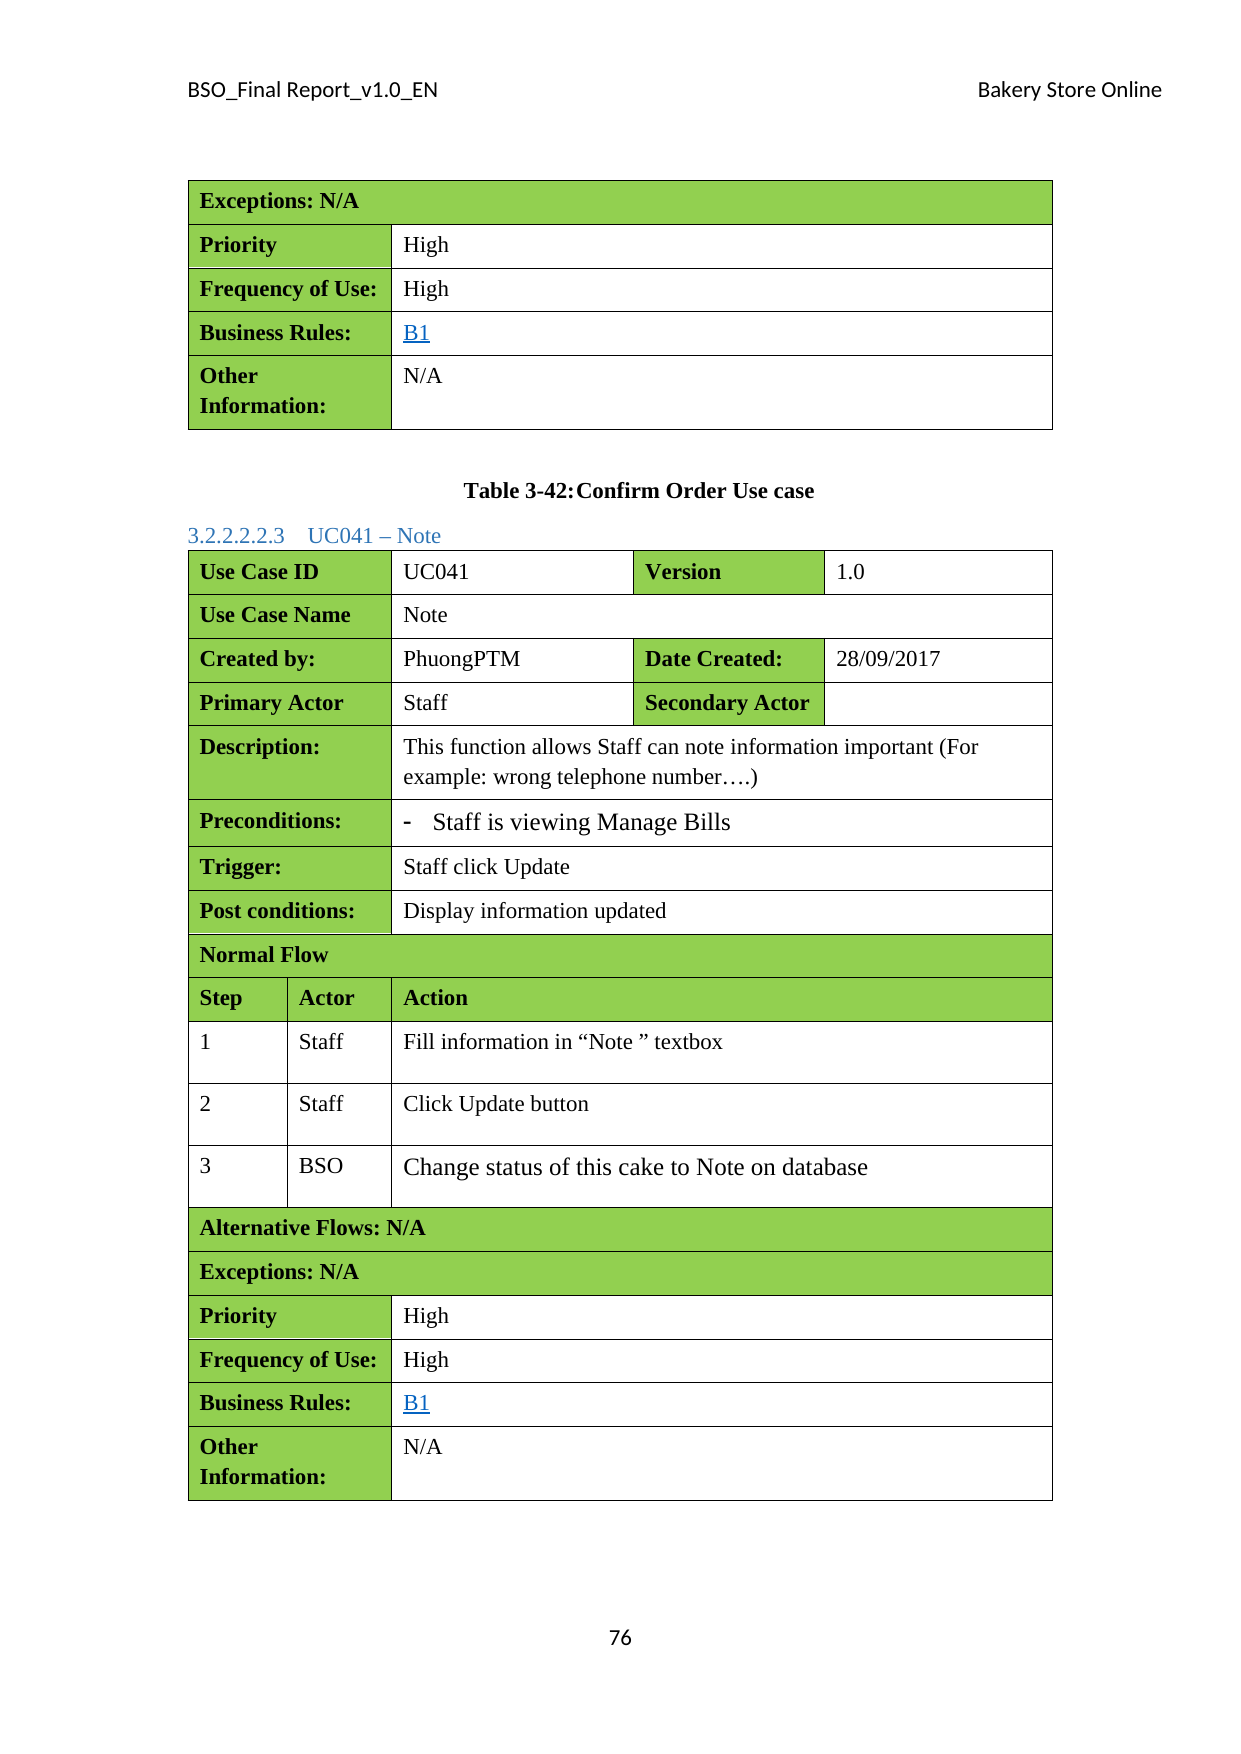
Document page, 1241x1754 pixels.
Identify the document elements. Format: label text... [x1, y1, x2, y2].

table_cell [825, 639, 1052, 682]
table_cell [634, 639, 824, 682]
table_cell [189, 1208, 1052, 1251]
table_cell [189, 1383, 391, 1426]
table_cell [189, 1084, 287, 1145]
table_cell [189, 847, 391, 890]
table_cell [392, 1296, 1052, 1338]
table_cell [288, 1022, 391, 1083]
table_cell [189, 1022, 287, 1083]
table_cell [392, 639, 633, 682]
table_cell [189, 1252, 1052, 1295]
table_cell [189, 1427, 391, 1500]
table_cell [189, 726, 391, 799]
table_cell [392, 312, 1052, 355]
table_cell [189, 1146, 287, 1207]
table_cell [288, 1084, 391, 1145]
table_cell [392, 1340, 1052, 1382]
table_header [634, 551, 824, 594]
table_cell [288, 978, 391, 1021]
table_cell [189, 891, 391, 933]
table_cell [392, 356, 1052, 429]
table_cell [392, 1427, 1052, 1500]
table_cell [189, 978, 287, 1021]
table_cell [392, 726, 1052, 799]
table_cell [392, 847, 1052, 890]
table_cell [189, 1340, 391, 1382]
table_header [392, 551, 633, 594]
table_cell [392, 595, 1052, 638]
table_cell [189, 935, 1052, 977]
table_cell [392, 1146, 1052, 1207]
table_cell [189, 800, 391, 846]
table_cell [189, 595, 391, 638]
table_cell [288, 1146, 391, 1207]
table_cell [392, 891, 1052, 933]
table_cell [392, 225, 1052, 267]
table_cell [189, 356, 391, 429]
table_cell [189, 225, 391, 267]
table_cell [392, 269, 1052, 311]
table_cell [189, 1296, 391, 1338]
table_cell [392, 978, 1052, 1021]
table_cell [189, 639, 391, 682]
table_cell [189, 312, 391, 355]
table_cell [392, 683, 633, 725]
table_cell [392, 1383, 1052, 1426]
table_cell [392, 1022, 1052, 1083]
subtitle UC041 – Note [187, 522, 1053, 548]
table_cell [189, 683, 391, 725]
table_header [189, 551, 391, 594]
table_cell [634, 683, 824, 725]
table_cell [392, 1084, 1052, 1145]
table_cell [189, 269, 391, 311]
text Confirm Order Use case [225, 477, 1053, 503]
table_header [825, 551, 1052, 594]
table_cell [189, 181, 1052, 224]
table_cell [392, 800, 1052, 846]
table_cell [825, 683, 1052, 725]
